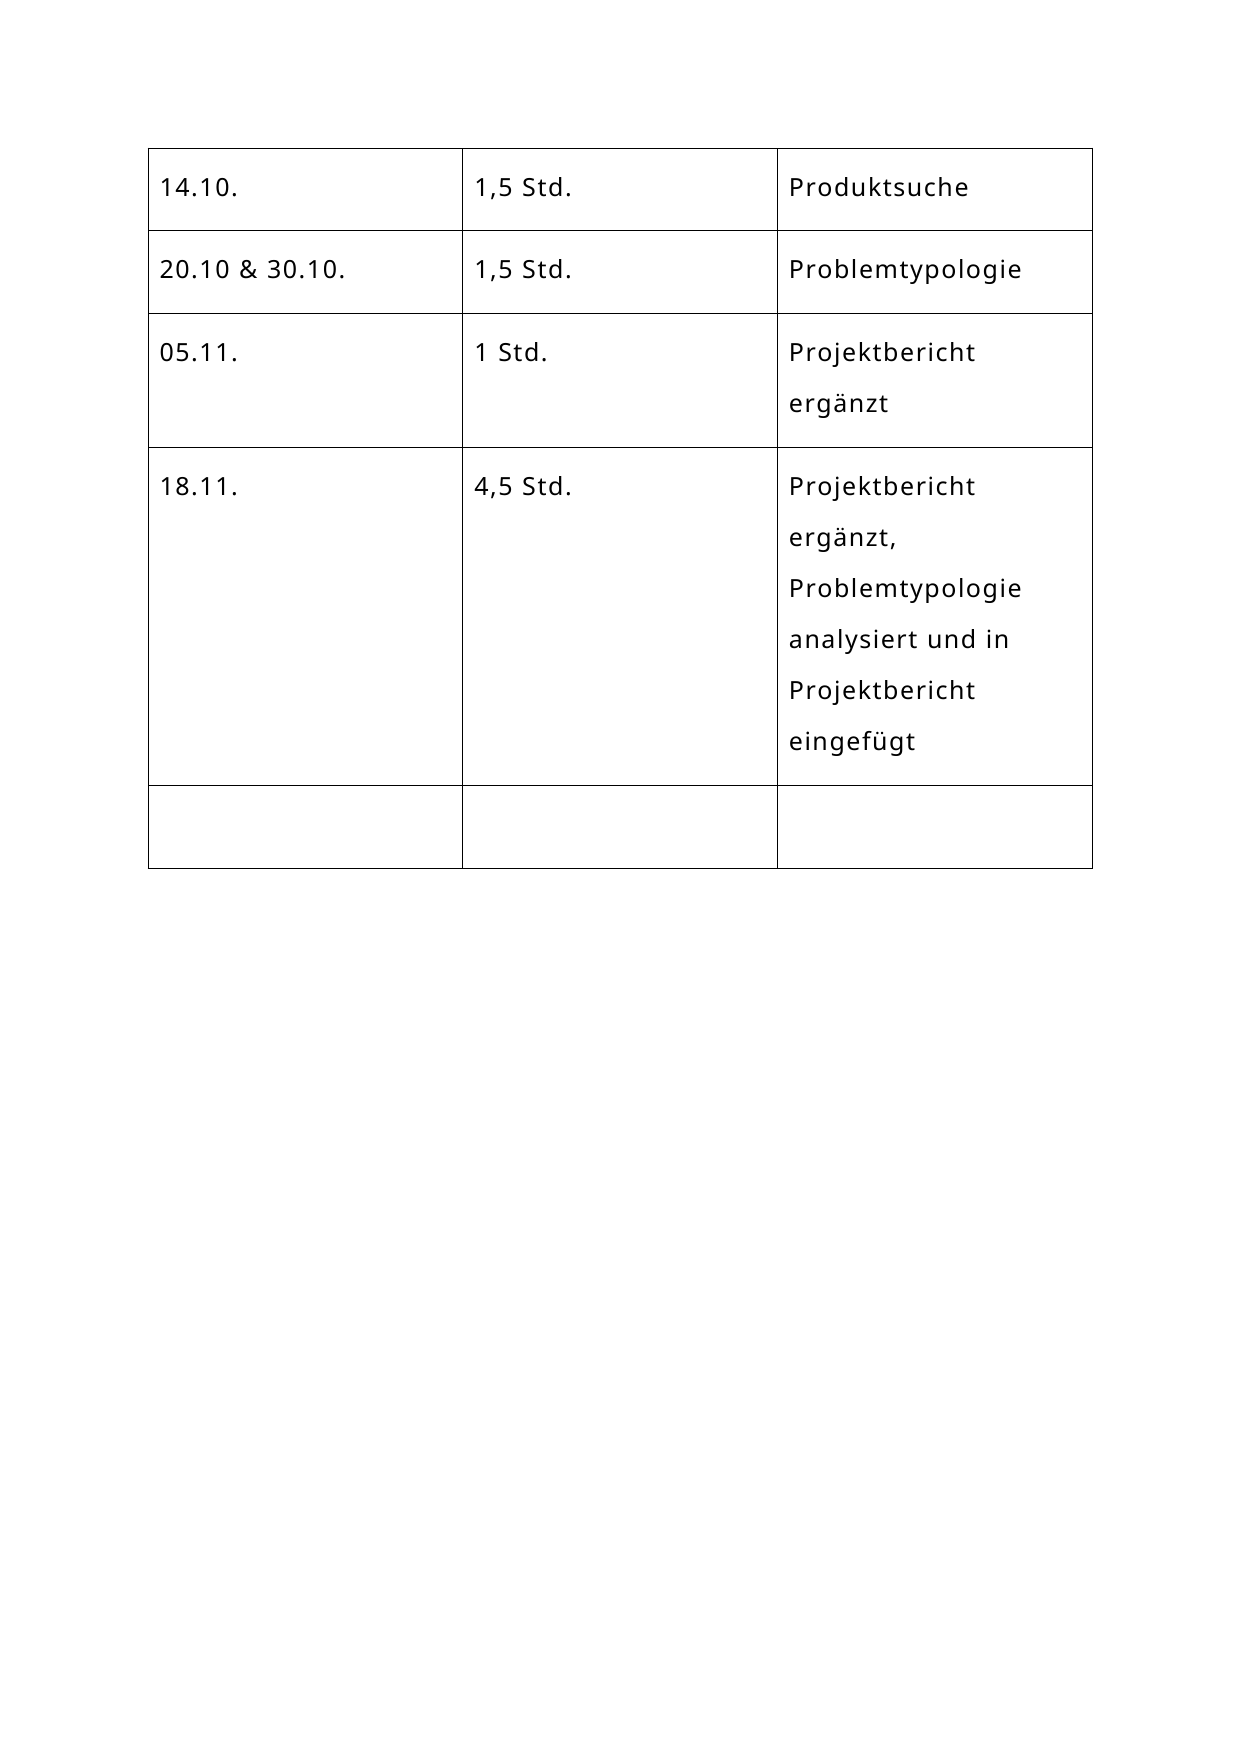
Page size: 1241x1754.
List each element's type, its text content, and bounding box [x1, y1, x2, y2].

table_cell 14.10. [149, 149, 462, 230]
table_cell 18.11. [149, 448, 462, 785]
table_cell Projektbericht ergänzt [778, 314, 1092, 447]
table_cell Projektbericht ergänzt, Problemtypologie analysiert und in Projektbericht eingefügt [778, 448, 1092, 785]
table_cell 20.10 & 30.10. [149, 231, 462, 313]
table_cell [149, 786, 462, 867]
table_cell Problemtypologie [778, 231, 1092, 313]
table_cell 4,5 Std. [463, 448, 777, 785]
table_cell [778, 786, 1092, 867]
table_cell Produktsuche [778, 149, 1092, 230]
table_cell 05.11. [149, 314, 462, 447]
table_cell 1 Std. [463, 314, 777, 447]
table_cell 1,5 Std. [463, 231, 777, 313]
table_cell [463, 786, 777, 867]
table_cell 1,5 Std. [463, 149, 777, 230]
